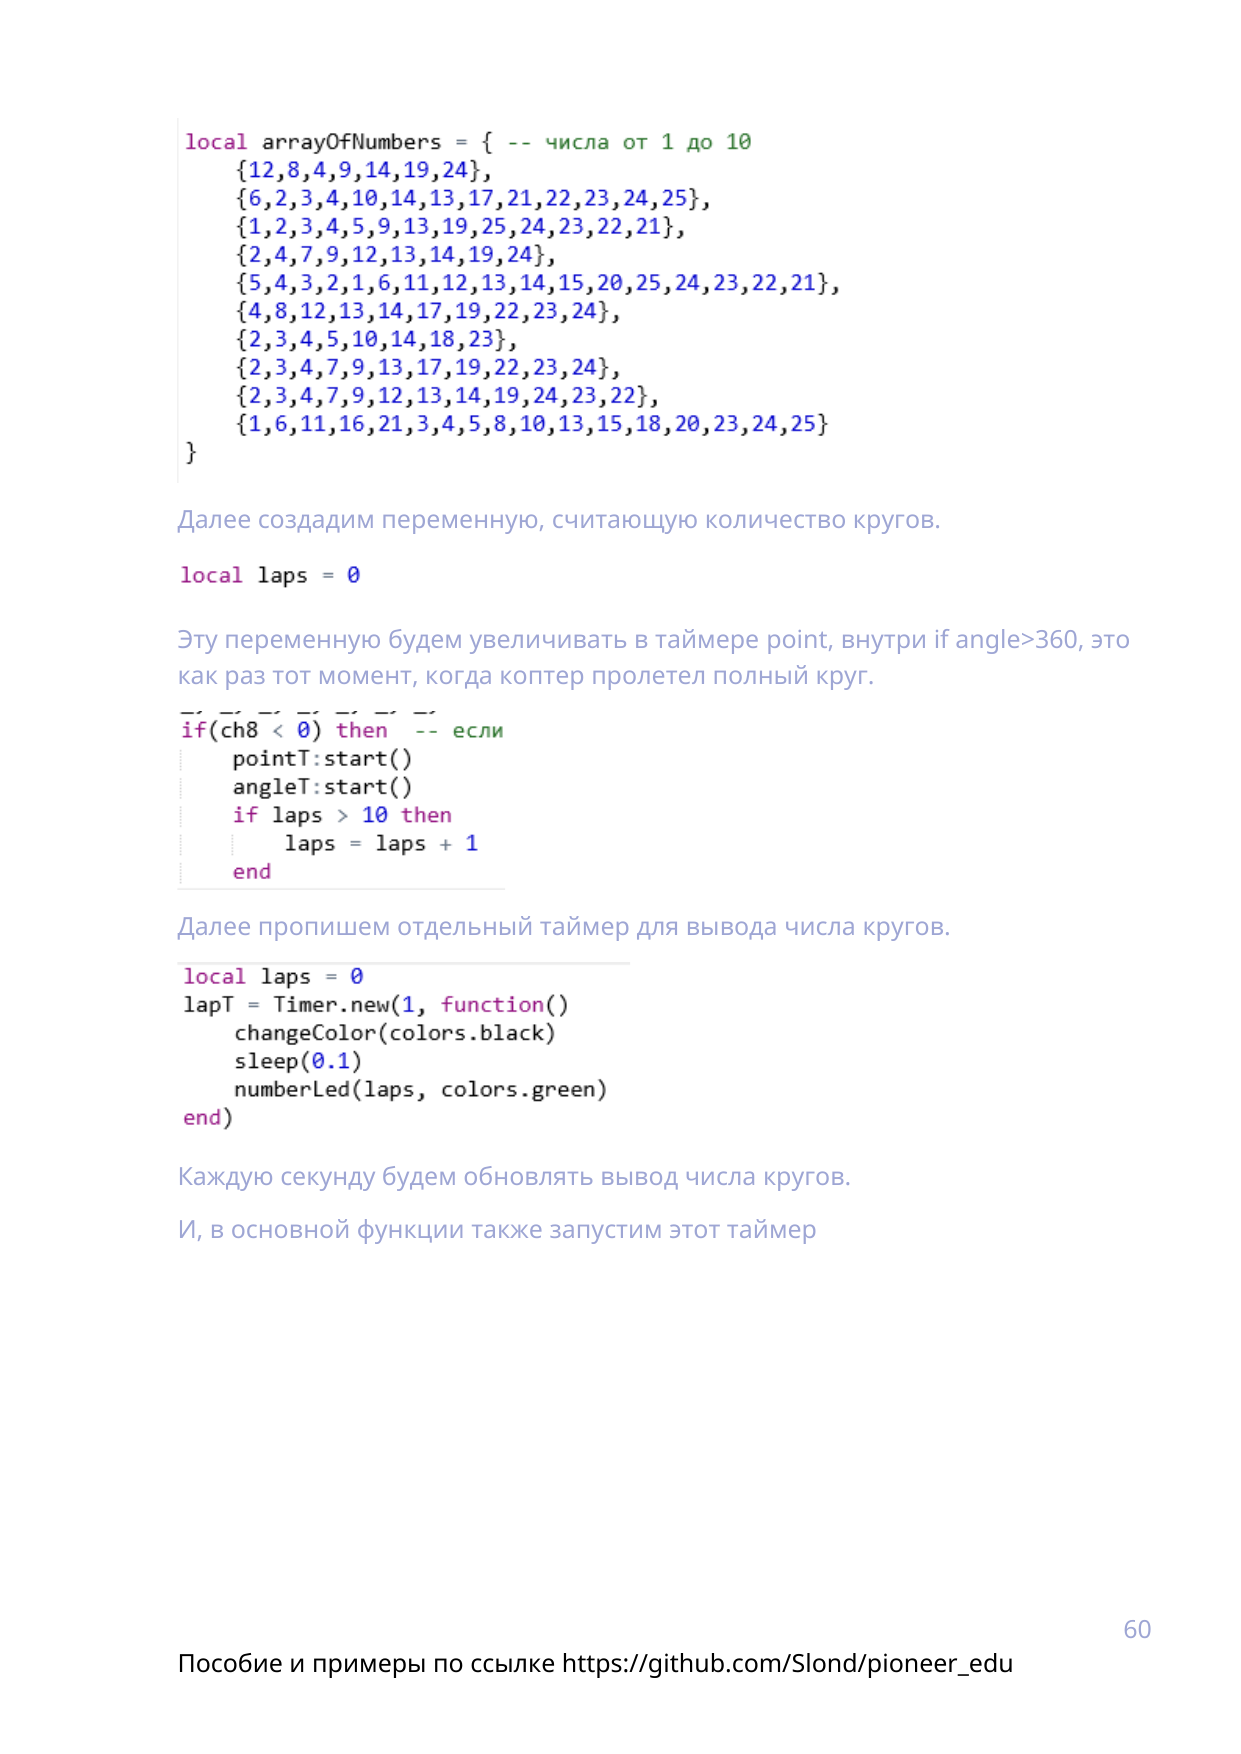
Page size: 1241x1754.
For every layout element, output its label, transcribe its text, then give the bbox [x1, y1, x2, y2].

picture [177, 962, 631, 1139]
text Каждую секунду будем обновлять вывод числа кругов. [177, 1158, 1152, 1192]
picture [177, 711, 506, 890]
picture [177, 118, 854, 483]
text И, в основной функции также запустим этот таймер [177, 1212, 1152, 1246]
picture [177, 555, 382, 602]
text Эту переменную будем увеличивать в таймере point, внутри if angle>360, это как раз тот момент, когда коптер пролетел полный круг. [177, 621, 1152, 692]
text Далее пропишем отдельный таймер для вывода числа кругов. [177, 909, 1152, 943]
text Далее создадим переменную, считающую количество кругов. [177, 502, 1152, 536]
